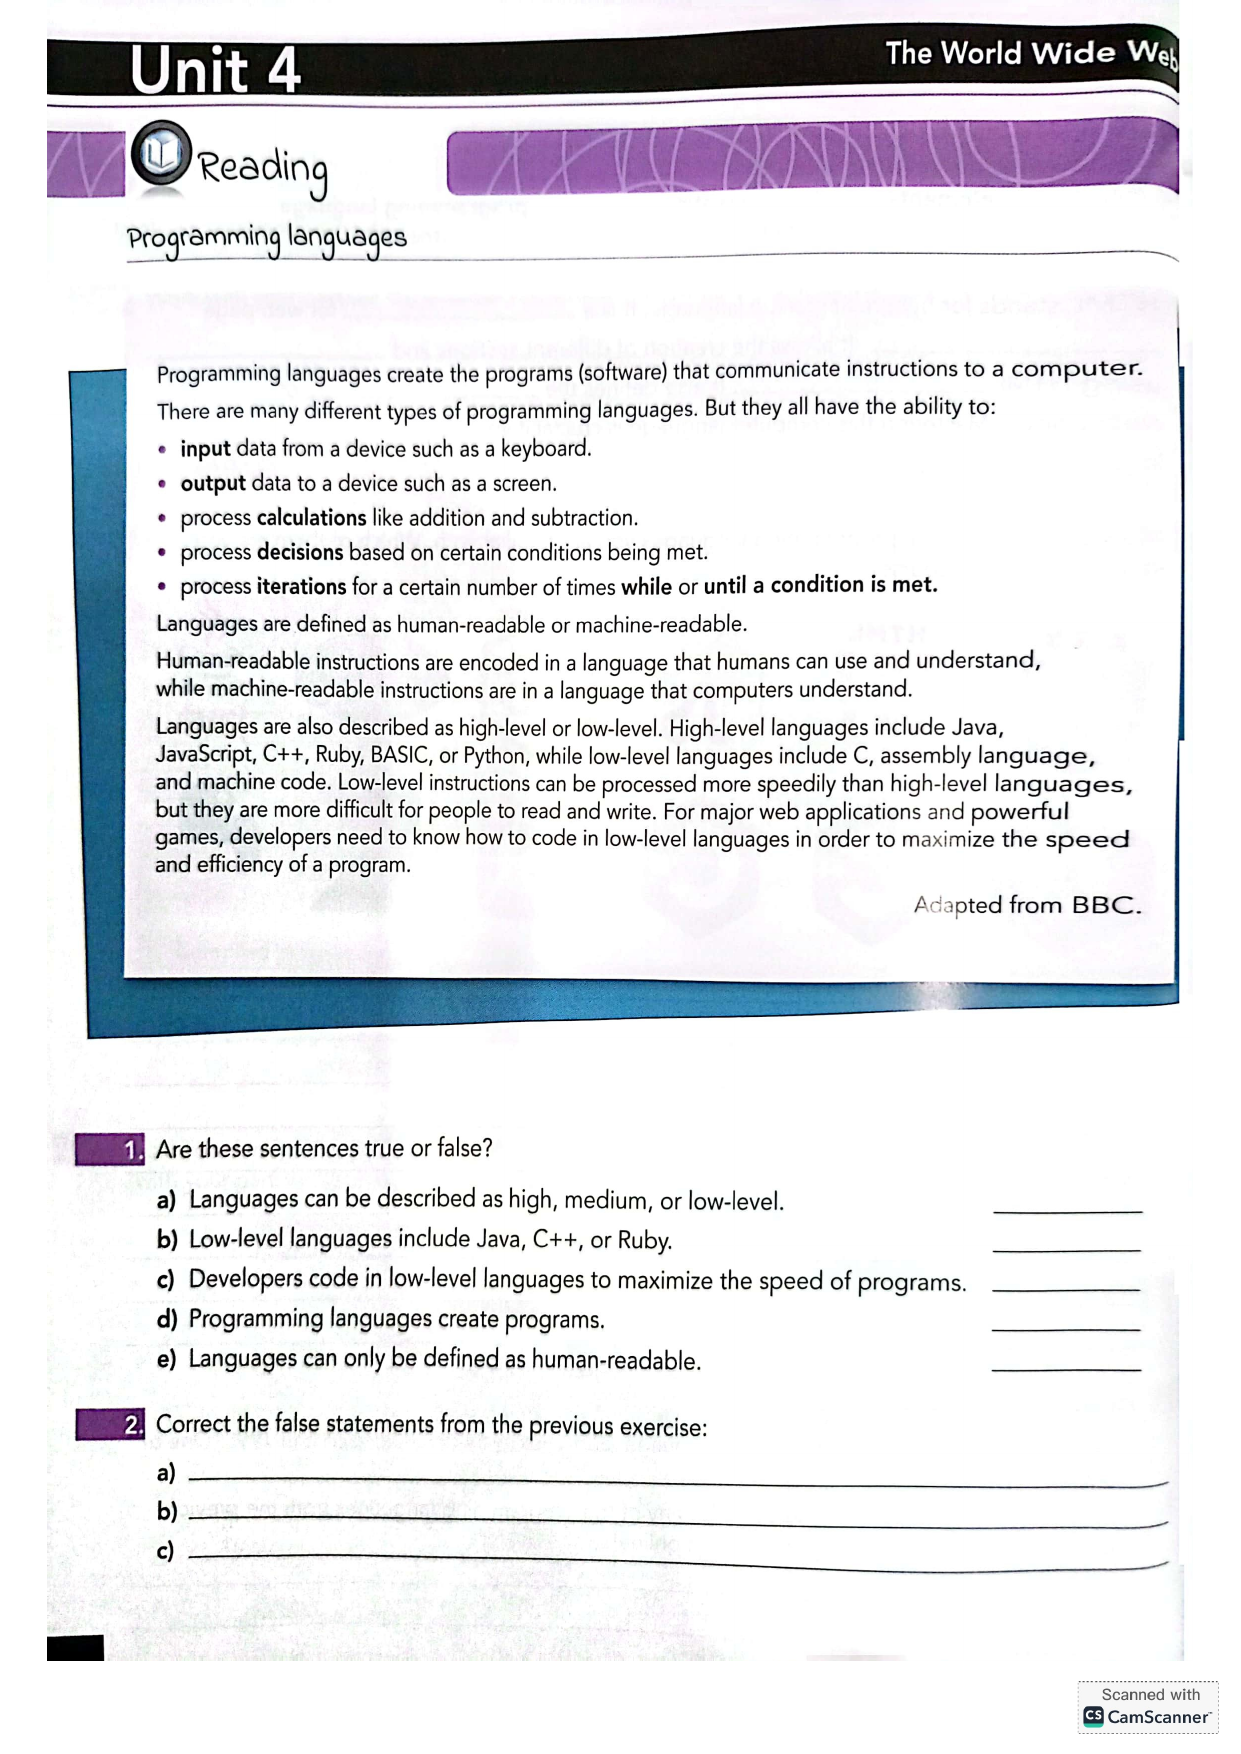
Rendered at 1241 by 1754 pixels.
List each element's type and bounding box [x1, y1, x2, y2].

picture [1077, 1681, 1219, 1734]
picture [47, 0, 1193, 1661]
